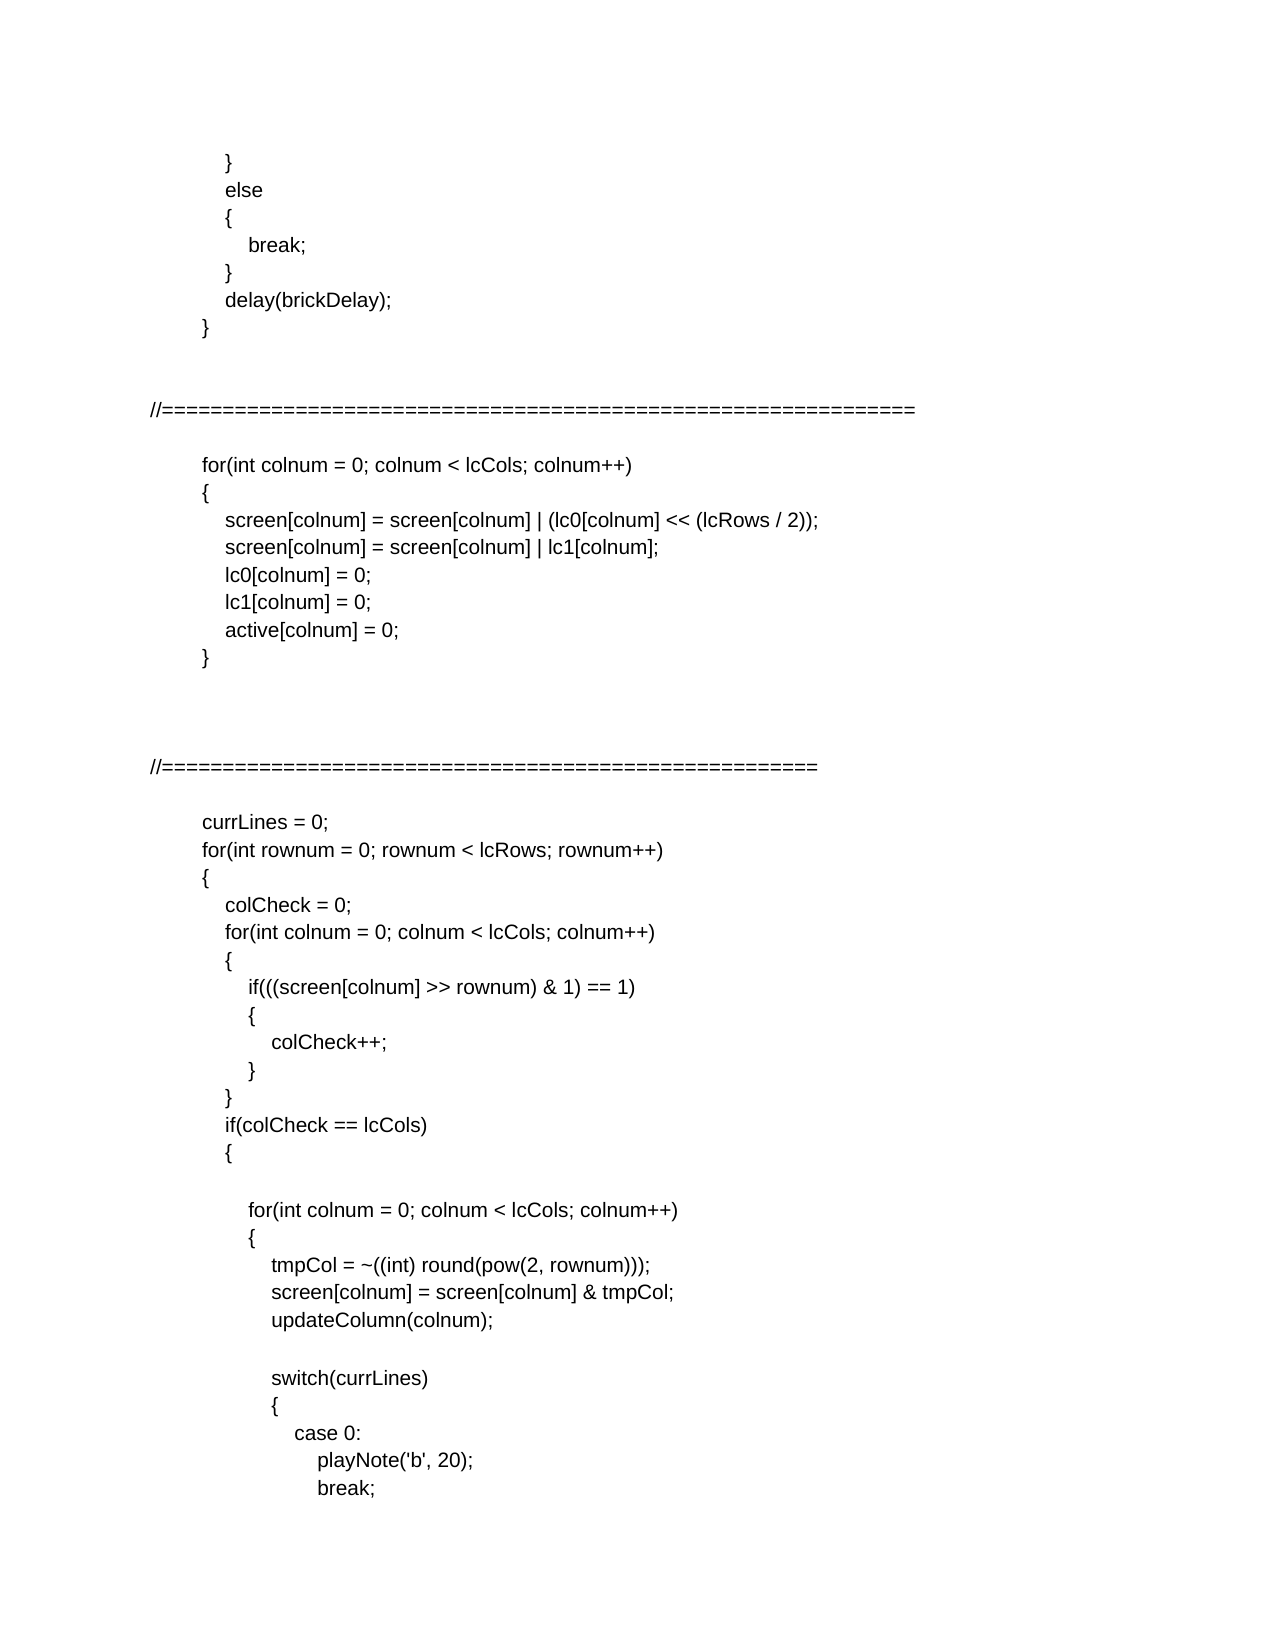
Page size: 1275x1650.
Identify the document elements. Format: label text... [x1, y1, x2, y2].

text } [150, 150, 1125, 174]
text //====================================================== [150, 755, 1125, 779]
text { [150, 1140, 1125, 1164]
text case 0: [150, 1420, 1125, 1444]
text if(((screen[colnum] >> rownum) & 1) == 1) [150, 975, 1125, 999]
text { [150, 947, 1125, 971]
text updateColumn(colnum); [150, 1308, 1125, 1332]
text } [150, 315, 1125, 339]
text if(colCheck == lcCols) [150, 1112, 1125, 1136]
text //============================================================== [150, 397, 1125, 421]
text screen[colnum] = screen[colnum] | lc1[colnum]; [150, 535, 1125, 559]
text delay(brickDelay); [150, 287, 1125, 311]
text playNote('b', 20); [150, 1448, 1125, 1472]
text { [150, 480, 1125, 504]
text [150, 452, 1125, 476]
text else [150, 177, 1125, 201]
text } [150, 1085, 1125, 1109]
text currLines = 0; [150, 810, 1125, 834]
text switch(currLines) [150, 1365, 1125, 1389]
text { [150, 1225, 1125, 1249]
text { [150, 865, 1125, 889]
text active[colnum] = 0; [150, 617, 1125, 641]
text lc1[colnum] = 0; [150, 590, 1125, 614]
text tmpCol = ~((int) round(pow(2, rownum))); [150, 1253, 1125, 1277]
text for(int rownum = 0; rownum < lcRows; rownum++) [150, 837, 1125, 861]
text screen[colnum] = screen[colnum] & tmpCol; [150, 1280, 1125, 1304]
text } [150, 260, 1125, 284]
text colCheck++; [150, 1030, 1125, 1054]
text break; [150, 232, 1125, 256]
text colCheck = 0; [150, 892, 1125, 916]
text for(int colnum = 0; colnum < lcCols; colnum++) [150, 920, 1125, 944]
text { [150, 1393, 1125, 1417]
text } [150, 1057, 1125, 1081]
text lc0[colnum] = 0; [150, 562, 1125, 586]
text { [150, 1002, 1125, 1026]
text screen[colnum] = screen[colnum] | (lc0[colnum] << (lcRows / 2)); [150, 507, 1125, 531]
text break; [150, 1475, 1125, 1499]
text } [150, 645, 1125, 669]
text { [150, 205, 1125, 229]
text for(int colnum = 0; colnum < lcCols; colnum++) [150, 1198, 1125, 1222]
